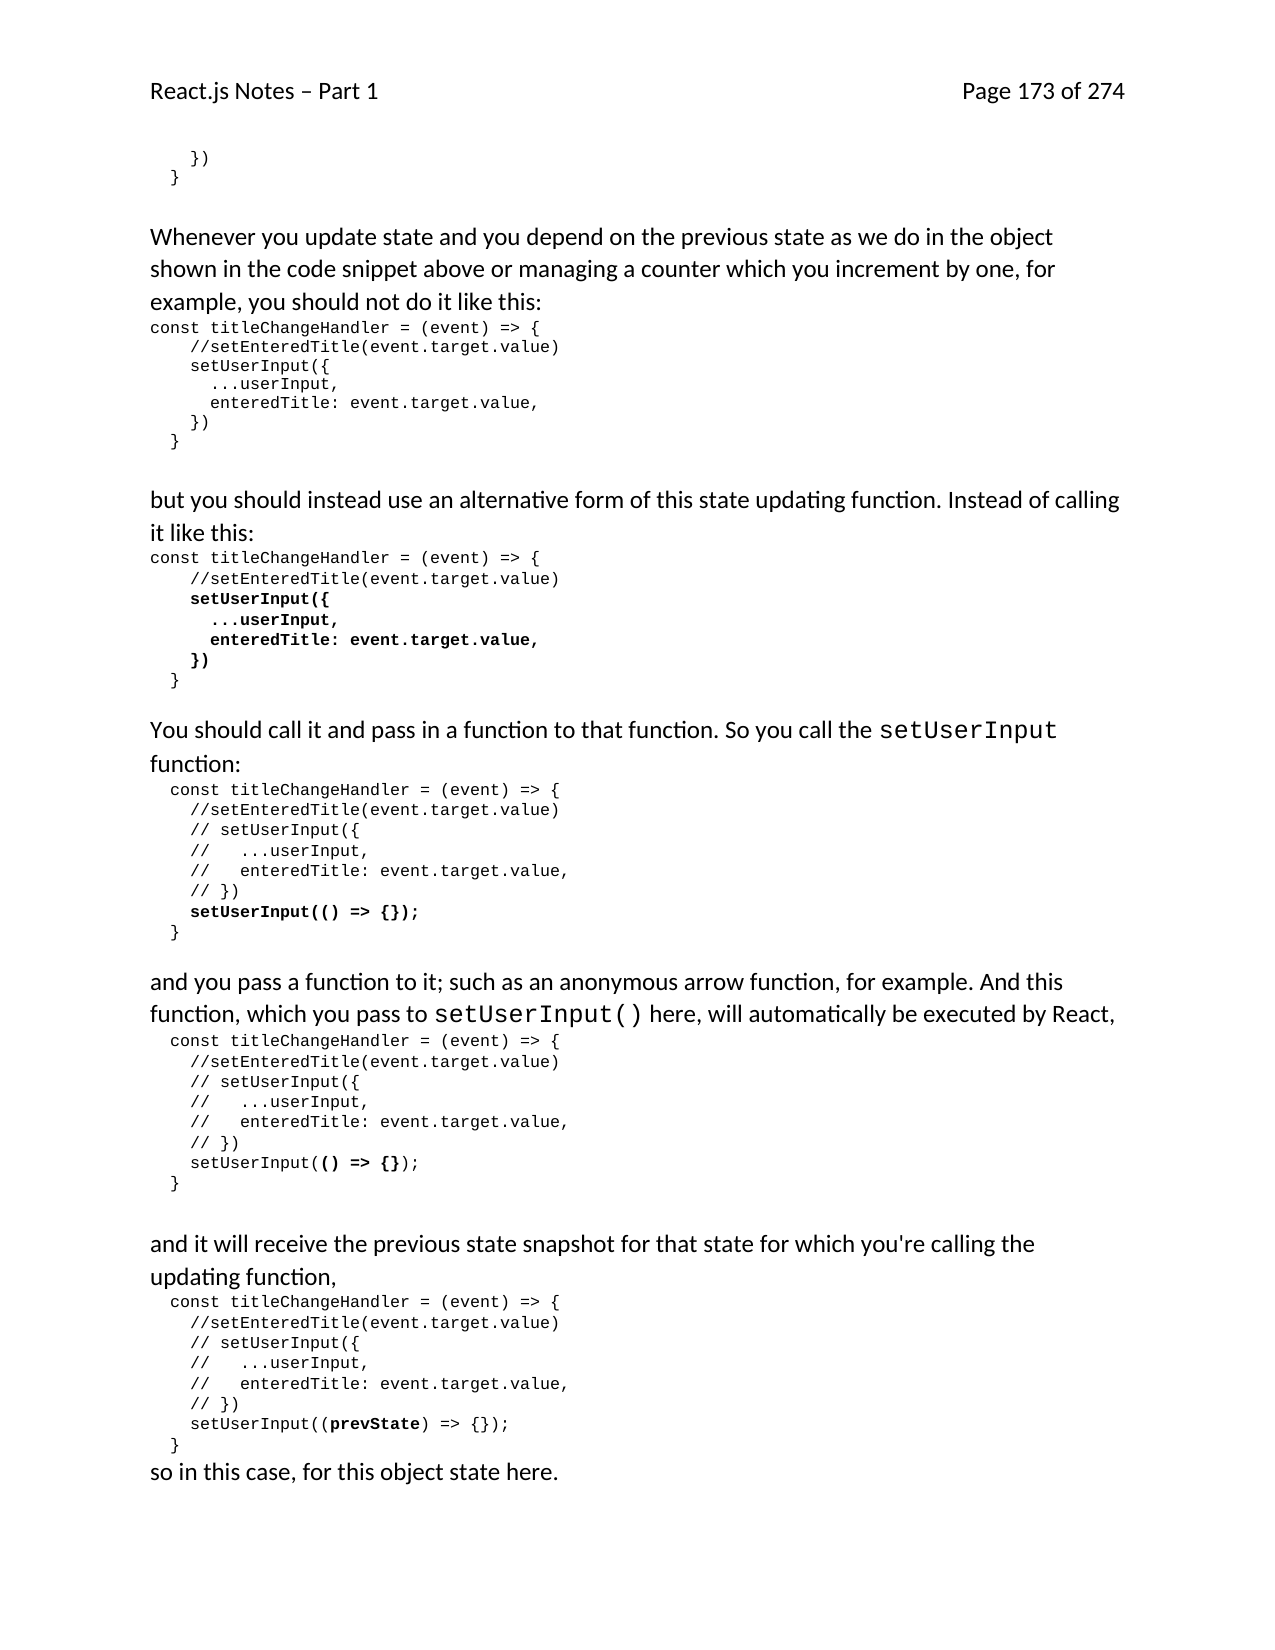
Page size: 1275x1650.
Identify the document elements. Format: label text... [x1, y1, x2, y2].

text }) [150, 414, 1125, 432]
text and you pass a function to it; such as an anonymous arrow function, for example. And this function, which you pass to setUserInput() here, will automatically be executed by React, [150, 966, 1125, 1030]
text so in this case, for this object state here. [150, 1457, 1125, 1487]
text const titleChangeHandler = (event) => { [150, 781, 1125, 800]
text const titleChangeHandler = (event) => { [150, 319, 1125, 338]
text const titleChangeHandler = (event) => { [150, 550, 1125, 569]
text //setEnteredTitle(event.target.value) [150, 1314, 1125, 1333]
text } [150, 1175, 1125, 1194]
text // }) [150, 1396, 1125, 1414]
text ...userInput, [150, 611, 1125, 630]
text // enteredTitle: event.target.value, [150, 862, 1125, 881]
text //setEnteredTitle(event.target.value) [150, 338, 1125, 357]
text }) [150, 652, 1125, 671]
text // ...userInput, [150, 1355, 1125, 1374]
text setUserInput(() => {}); [150, 903, 1125, 922]
text setUserInput(() => {}); [150, 1155, 1125, 1173]
text const titleChangeHandler = (event) => { [150, 1033, 1125, 1052]
text } [150, 672, 1125, 691]
text You should call it and pass in a function to that function. So you call the setUserInput function: [150, 714, 1125, 779]
text //setEnteredTitle(event.target.value) [150, 802, 1125, 820]
text // enteredTitle: event.target.value, [150, 1114, 1125, 1133]
text setUserInput((prevState) => {}); [150, 1416, 1125, 1435]
text } [150, 169, 1125, 188]
text //setEnteredTitle(event.target.value) [150, 570, 1125, 589]
text and it will receive the previous state snapshot for that state for which you're calling the updating function, [150, 1228, 1125, 1292]
text // ...userInput, [150, 842, 1125, 861]
text enteredTitle: event.target.value, [150, 395, 1125, 414]
text } [150, 432, 1125, 451]
text setUserInput({ [150, 357, 1125, 376]
text enteredTitle: event.target.value, [150, 631, 1125, 650]
text // setUserInput({ [150, 1335, 1125, 1353]
text const titleChangeHandler = (event) => { [150, 1294, 1125, 1313]
text //setEnteredTitle(event.target.value) [150, 1053, 1125, 1072]
text // setUserInput({ [150, 822, 1125, 841]
text // ...userInput, [150, 1094, 1125, 1113]
text // }) [150, 883, 1125, 902]
text }) [150, 150, 1125, 169]
text } [150, 923, 1125, 942]
text setUserInput({ [150, 591, 1125, 609]
text Whenever you update state and you depend on the previous state as we do in the object shown in the code snippet above or managing a counter which you increment by one, for example, you should not do it like this: [150, 221, 1125, 317]
text // setUserInput({ [150, 1073, 1125, 1092]
text // enteredTitle: event.target.value, [150, 1375, 1125, 1394]
text ...userInput, [150, 376, 1125, 395]
text but you should instead use an alternative form of this state updating function. Instead of calling it like this: [150, 484, 1125, 548]
text } [150, 1436, 1125, 1455]
text // }) [150, 1134, 1125, 1153]
